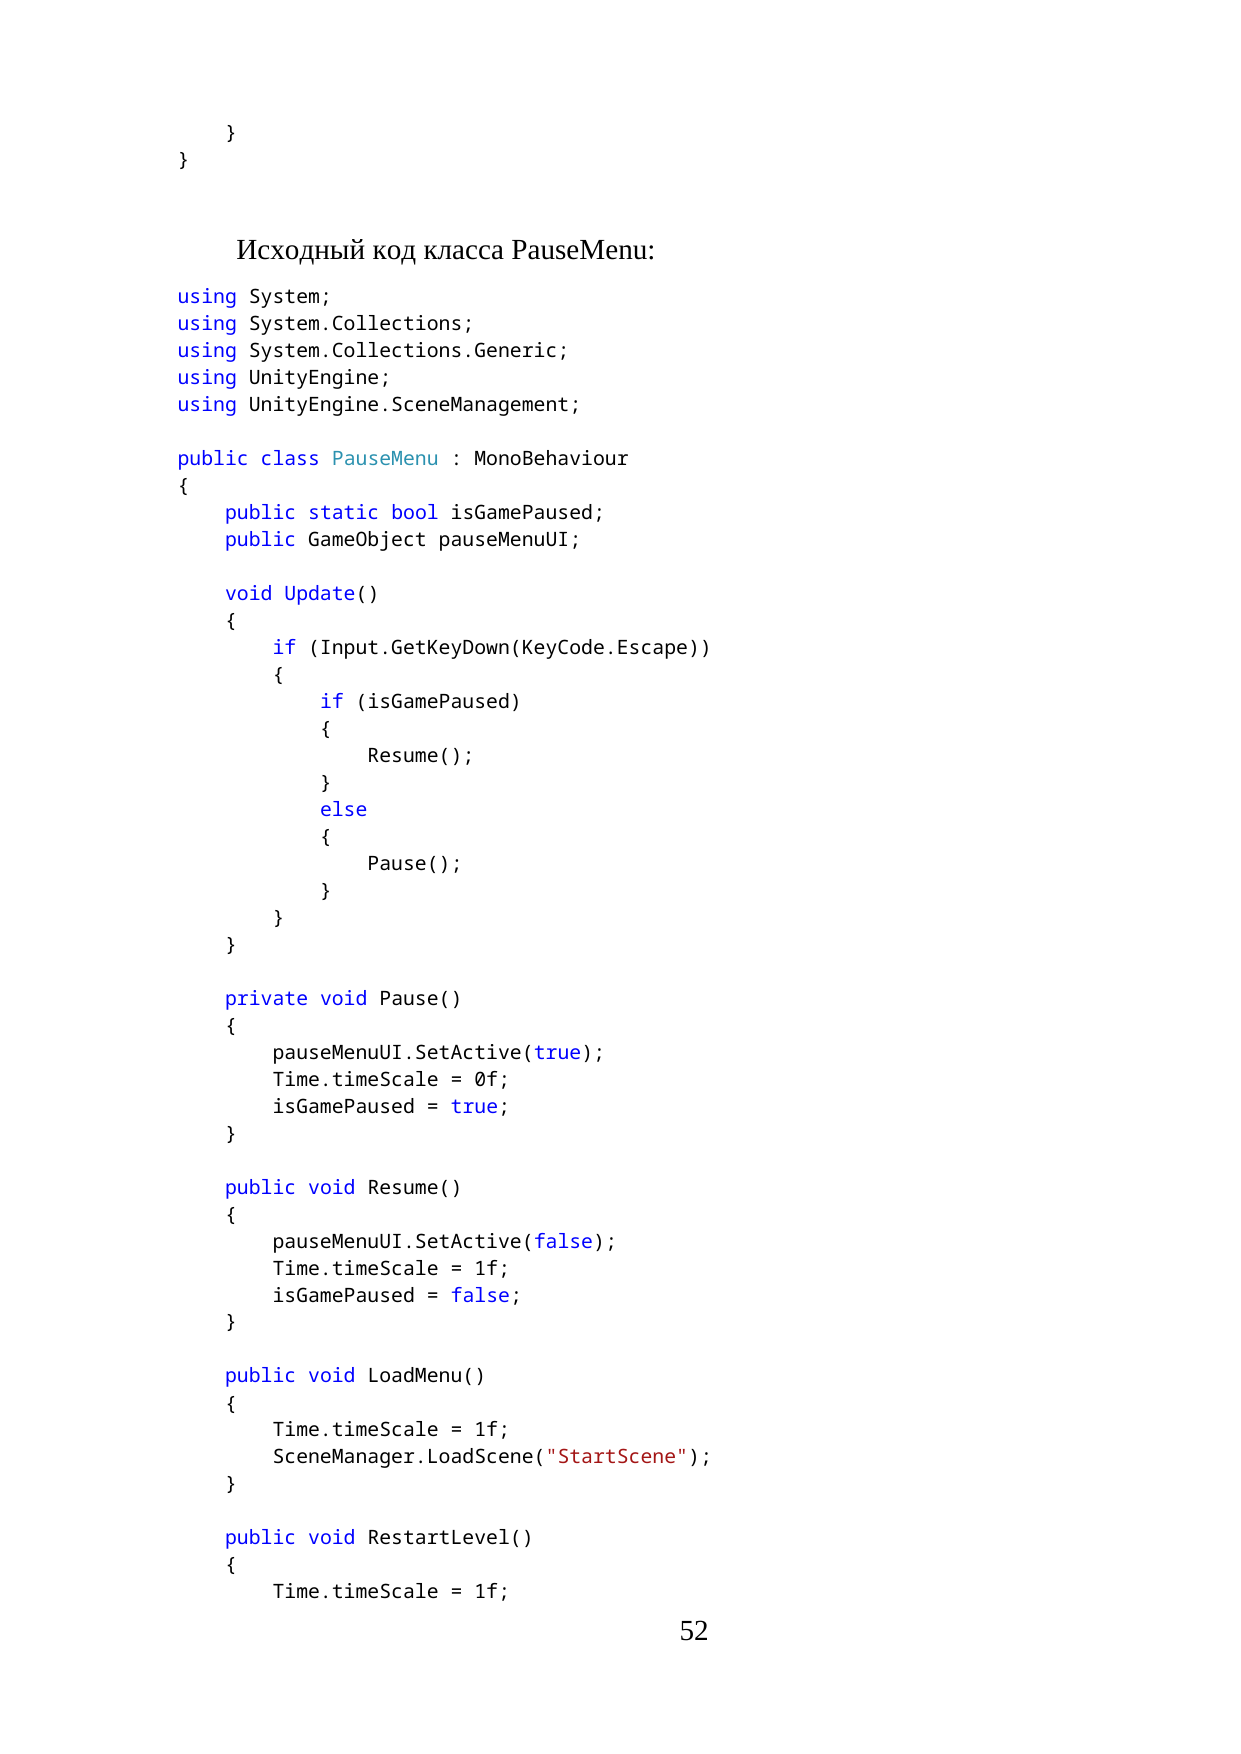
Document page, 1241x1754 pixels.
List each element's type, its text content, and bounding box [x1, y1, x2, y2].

text if (isGamePaused) [177, 687, 1152, 714]
text Time.timeScale = 0f; [177, 1065, 1152, 1092]
text Pause(); [177, 849, 1152, 876]
text using UnityEngine.SceneManagement; [177, 391, 1152, 417]
text } [177, 1119, 1152, 1146]
text Time.timeScale = 1f; [177, 1416, 1152, 1443]
text } [177, 930, 1152, 957]
text void Update() [177, 579, 1152, 606]
text { [177, 1389, 1152, 1416]
text } [177, 876, 1152, 903]
text } [177, 903, 1152, 930]
text using System; [177, 283, 1152, 309]
text public class PauseMenu : MonoBehaviour [177, 444, 1152, 471]
text { [177, 1551, 1152, 1578]
text } [177, 768, 1152, 795]
text { [177, 471, 1152, 498]
text { [177, 714, 1152, 741]
text { [177, 1011, 1152, 1038]
text Resume(); [177, 741, 1152, 768]
text pauseMenuUI.SetActive(true); [177, 1038, 1152, 1065]
text Time.timeScale = 1f; [177, 1578, 1152, 1604]
text public void Resume() [177, 1173, 1152, 1200]
text public void RestartLevel() [177, 1524, 1152, 1551]
text Исходный код класса PauseMenu: [177, 232, 1152, 266]
text pauseMenuUI.SetActive(false); [177, 1227, 1152, 1254]
text SceneManager.LoadScene("StartScene"); [177, 1443, 1152, 1470]
text isGamePaused = true; [177, 1092, 1152, 1119]
text } [177, 1470, 1152, 1497]
text public GameObject pauseMenuUI; [177, 525, 1152, 552]
text else [177, 795, 1152, 822]
text } [177, 145, 1152, 172]
text using System.Collections.Generic; [177, 337, 1152, 363]
text Time.timeScale = 1f; [177, 1254, 1152, 1281]
text } [177, 1308, 1152, 1335]
text { [177, 822, 1152, 849]
text { [177, 660, 1152, 687]
text private void Pause() [177, 984, 1152, 1011]
text isGamePaused = false; [177, 1281, 1152, 1308]
text if (Input.GetKeyDown(KeyCode.Escape)) [177, 633, 1152, 660]
text public static bool isGamePaused; [177, 498, 1152, 525]
text using System.Collections; [177, 309, 1152, 337]
text } [177, 118, 1152, 145]
text using UnityEngine; [177, 363, 1152, 391]
text public void LoadMenu() [177, 1362, 1152, 1389]
text { [177, 1200, 1152, 1227]
text { [177, 606, 1152, 633]
